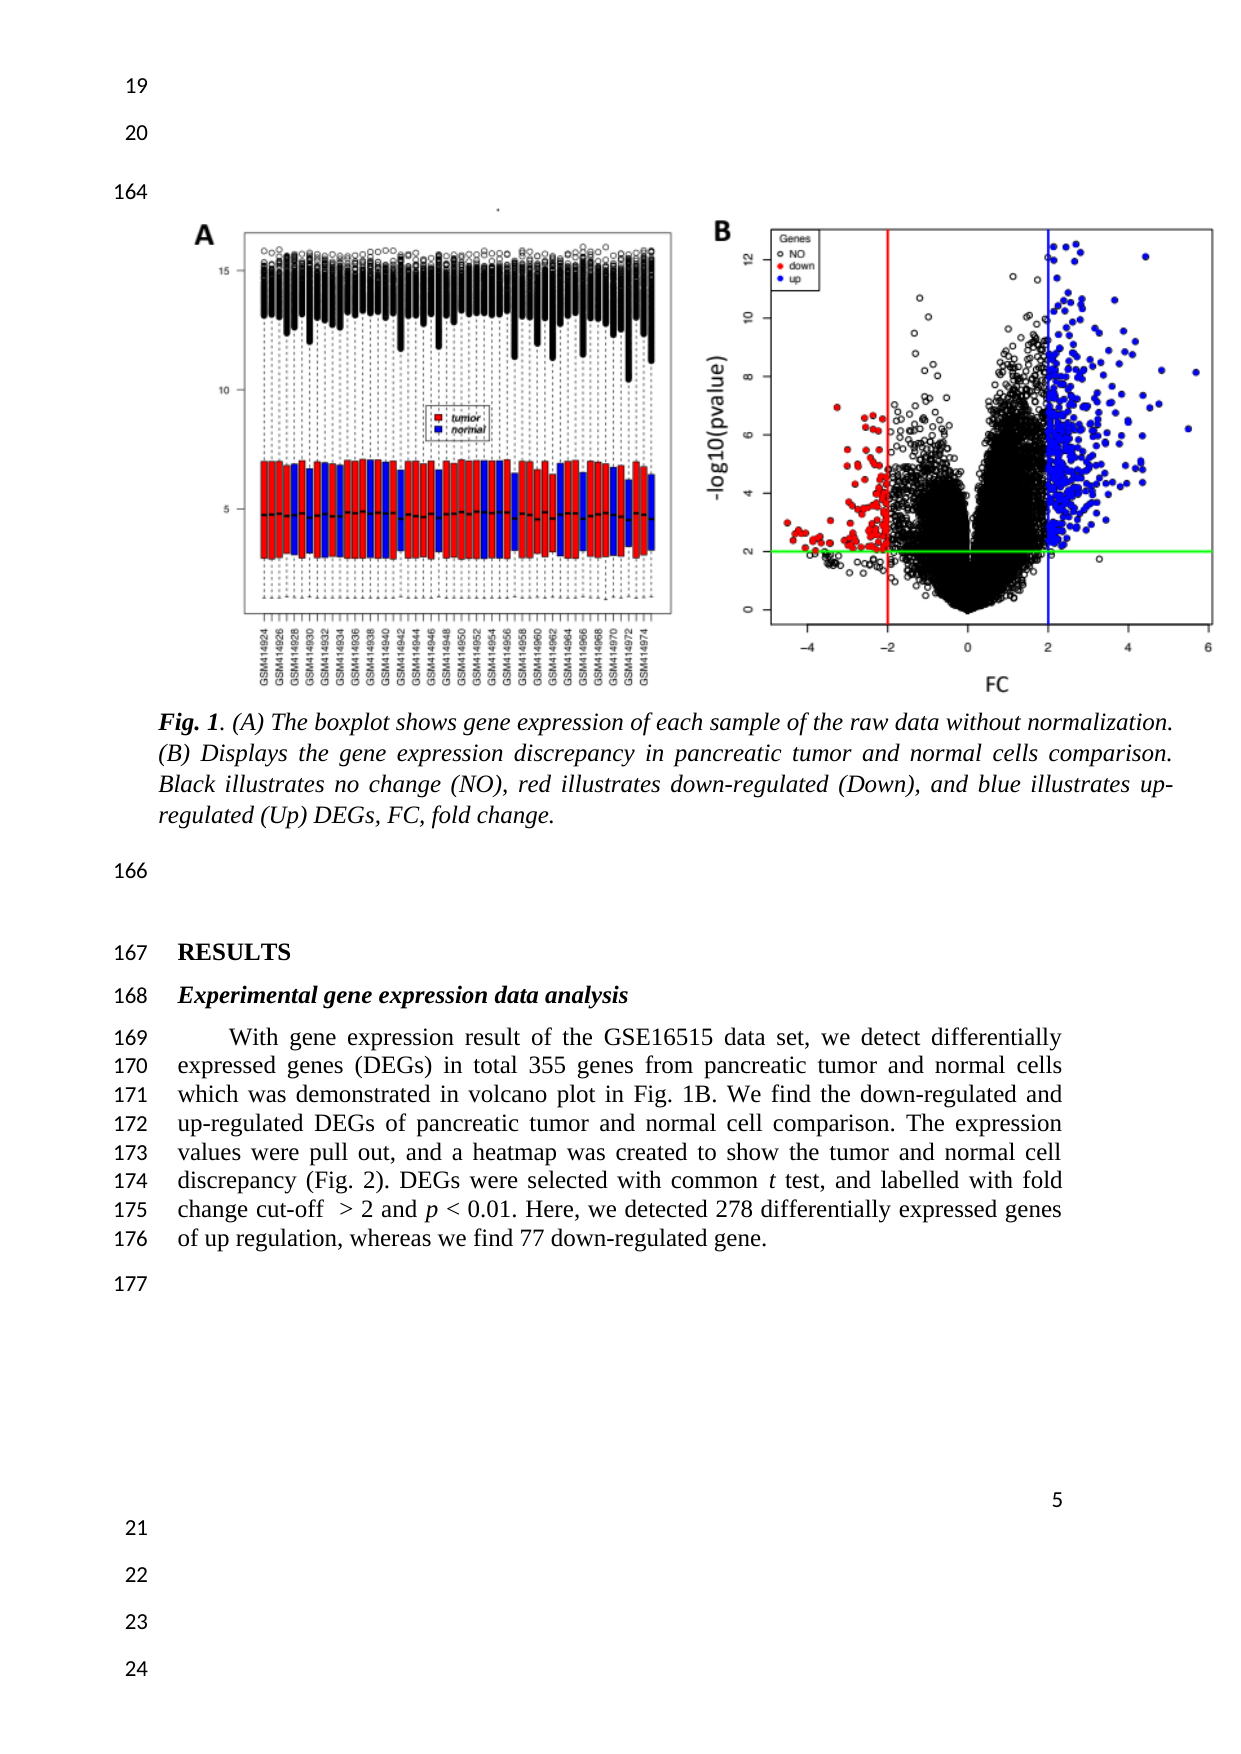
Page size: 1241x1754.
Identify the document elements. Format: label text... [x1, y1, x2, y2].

text Experimental gene expression data analysis [177, 980, 1063, 1009]
text With gene expression result of the GSE16515 data set, we detect differentially expressed genes (DEGs) in total 355 genes from pancreatic tumor and normal cells which was demonstrated in volcano plot in Fig. 1B. We find the down-regulated and up-regulated DEGs of pancreatic tumor and normal cell comparison. The expression values were pull out, and a heatmap was created to show the tumor and normal cell discrepancy (Fig. 2). DEGs were selected with common t test, and labelled with fold change cut-off > 2 and p < 0.01. Here, we detected 278 differentially expressed genes of up regulation, whereas we find 77 down-regulated gene. [177, 1022, 1063, 1252]
subtitle RESULTS [177, 937, 1063, 966]
